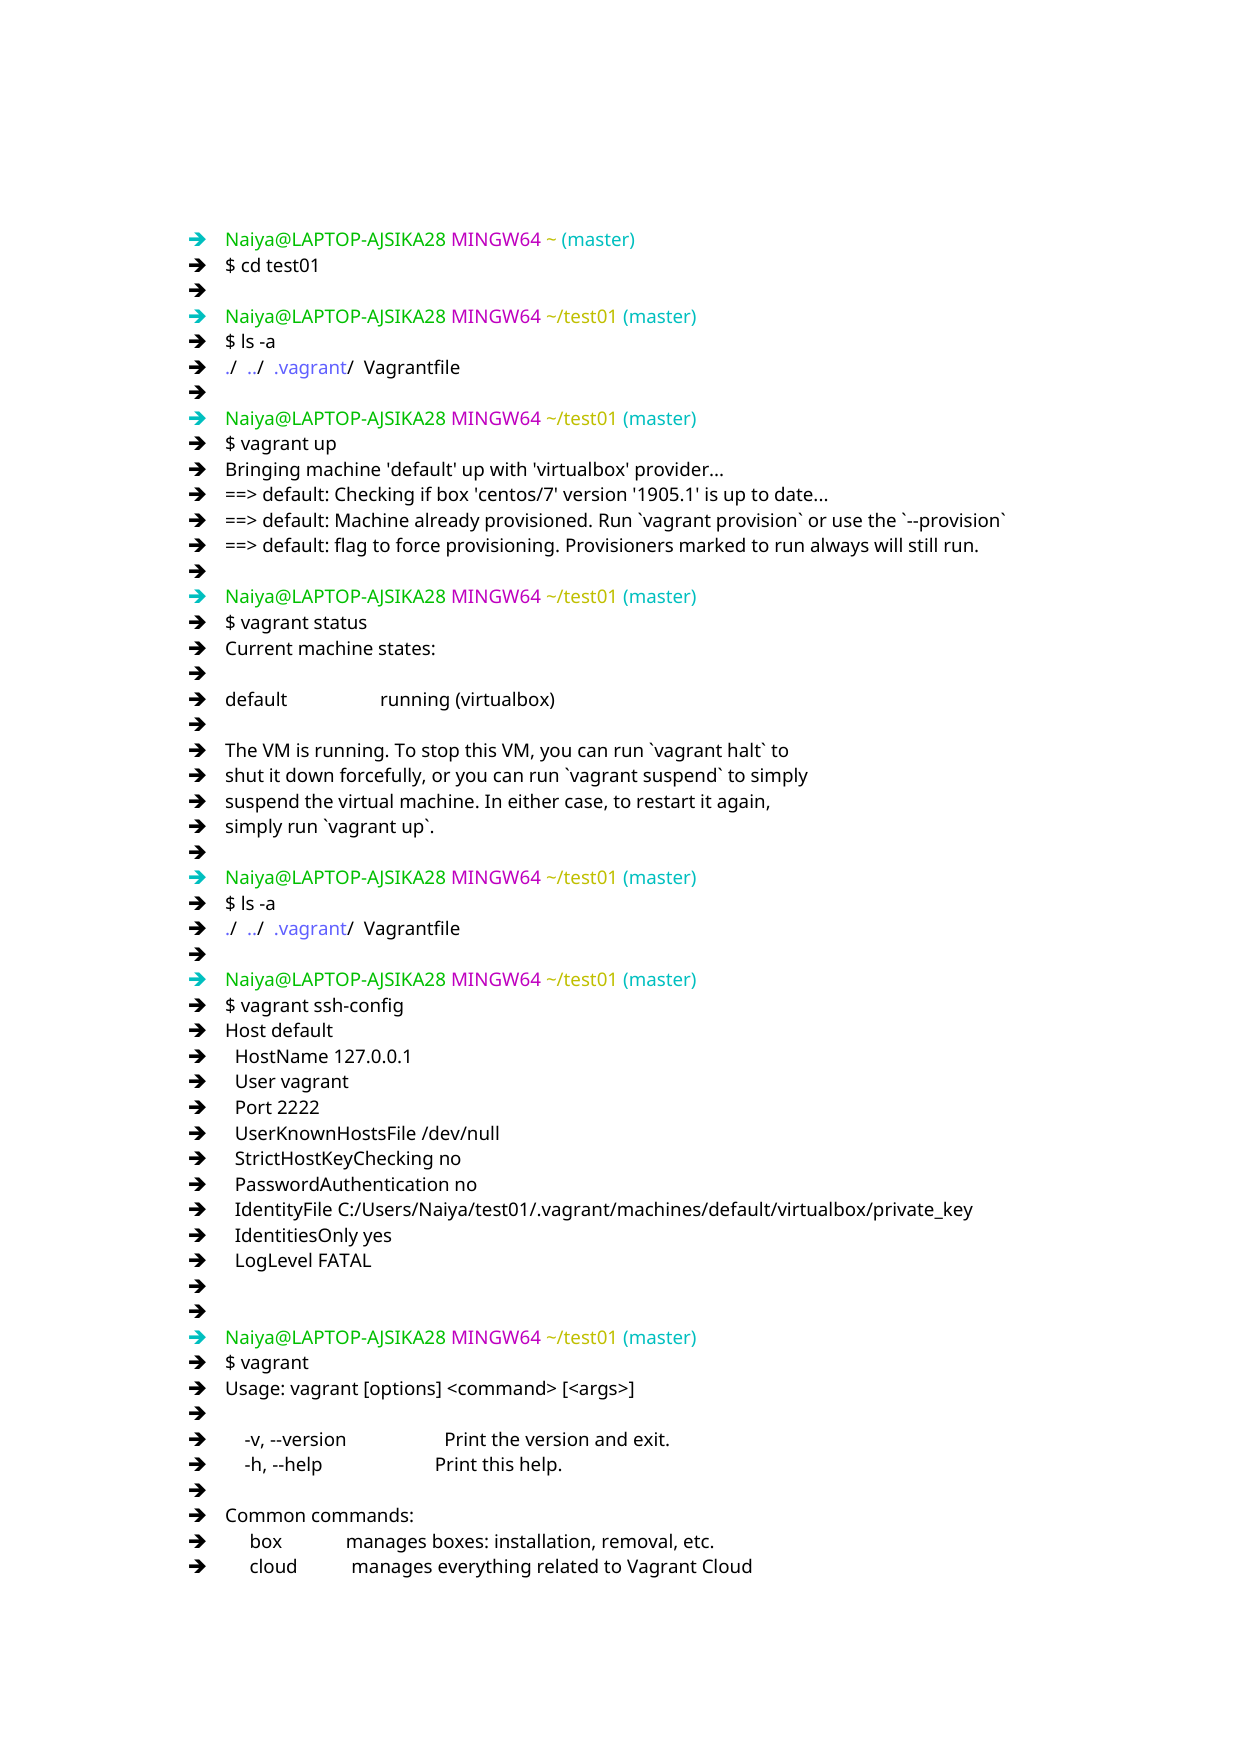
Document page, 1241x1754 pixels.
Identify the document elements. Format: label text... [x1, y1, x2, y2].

list User vagrant [187, 1069, 1090, 1094]
list cloud manages everything related to Vagrant Cloud [187, 1554, 1090, 1579]
list ==> default: Machine already provisioned. Run `vagrant provision` or use the `--provision` [187, 507, 1090, 533]
list suspend the virtual machine. In either case, to restart it again, [187, 788, 1090, 813]
list default running (virtualbox) [187, 686, 1090, 711]
list StrictHostKeyChecking no [187, 1145, 1090, 1171]
list $ vagrant ssh-config [187, 992, 1090, 1018]
list $ vagrant up [187, 431, 1090, 456]
list $ vagrant [187, 1349, 1090, 1375]
list box manages boxes: installation, removal, etc. [187, 1528, 1090, 1554]
list $ ls -a [187, 329, 1090, 354]
list Naiya@LAPTOP-AJSIKA28 MINGW64 ~/test01 (master) [187, 584, 1090, 609]
list Bringing machine 'default' up with 'virtualbox' provider... [187, 456, 1090, 482]
list IdentityFile C:/Users/Naiya/test01/.vagrant/machines/default/virtualbox/private_key [187, 1196, 1090, 1222]
list Naiya@LAPTOP-AJSIKA28 MINGW64 ~/test01 (master) [187, 1324, 1090, 1349]
list Naiya@LAPTOP-AJSIKA28 MINGW64 ~/test01 (master) [187, 303, 1090, 329]
list Current machine states: [187, 635, 1090, 660]
list Naiya@LAPTOP-AJSIKA28 MINGW64 ~ (master) [187, 227, 1090, 252]
list Usage: vagrant [options] <command> [<args>] [187, 1375, 1090, 1401]
list Host default [187, 1018, 1090, 1043]
list PasswordAuthentication no [187, 1171, 1090, 1196]
list Naiya@LAPTOP-AJSIKA28 MINGW64 ~/test01 (master) [187, 405, 1090, 431]
list simply run `vagrant up`. [187, 813, 1090, 839]
list $ cd test01 [187, 252, 1090, 278]
list -v, --version Print the version and exit. [187, 1426, 1090, 1452]
list Naiya@LAPTOP-AJSIKA28 MINGW64 ~/test01 (master) [187, 967, 1090, 992]
list -h, --help Print this help. [187, 1452, 1090, 1477]
list Port 2222 [187, 1094, 1090, 1120]
list $ ls -a [187, 890, 1090, 916]
list HostName 127.0.0.1 [187, 1043, 1090, 1069]
list Naiya@LAPTOP-AJSIKA28 MINGW64 ~/test01 (master) [187, 864, 1090, 890]
list UserKnownHostsFile /dev/null [187, 1120, 1090, 1145]
list Common commands: [187, 1503, 1090, 1528]
list IdentitiesOnly yes [187, 1222, 1090, 1247]
list ./ ../ .vagrant/ Vagrantfile [187, 916, 1090, 941]
list shut it down forcefully, or you can run `vagrant suspend` to simply [187, 762, 1090, 788]
list ==> default: flag to force provisioning. Provisioners marked to run always will still run. [187, 533, 1090, 558]
list $ vagrant status [187, 609, 1090, 635]
list The VM is running. To stop this VM, you can run `vagrant halt` to [187, 737, 1090, 762]
list LogLevel FATAL [187, 1247, 1090, 1273]
list ./ ../ .vagrant/ Vagrantfile [187, 354, 1090, 380]
list ==> default: Checking if box 'centos/7' version '1905.1' is up to date... [187, 482, 1090, 507]
